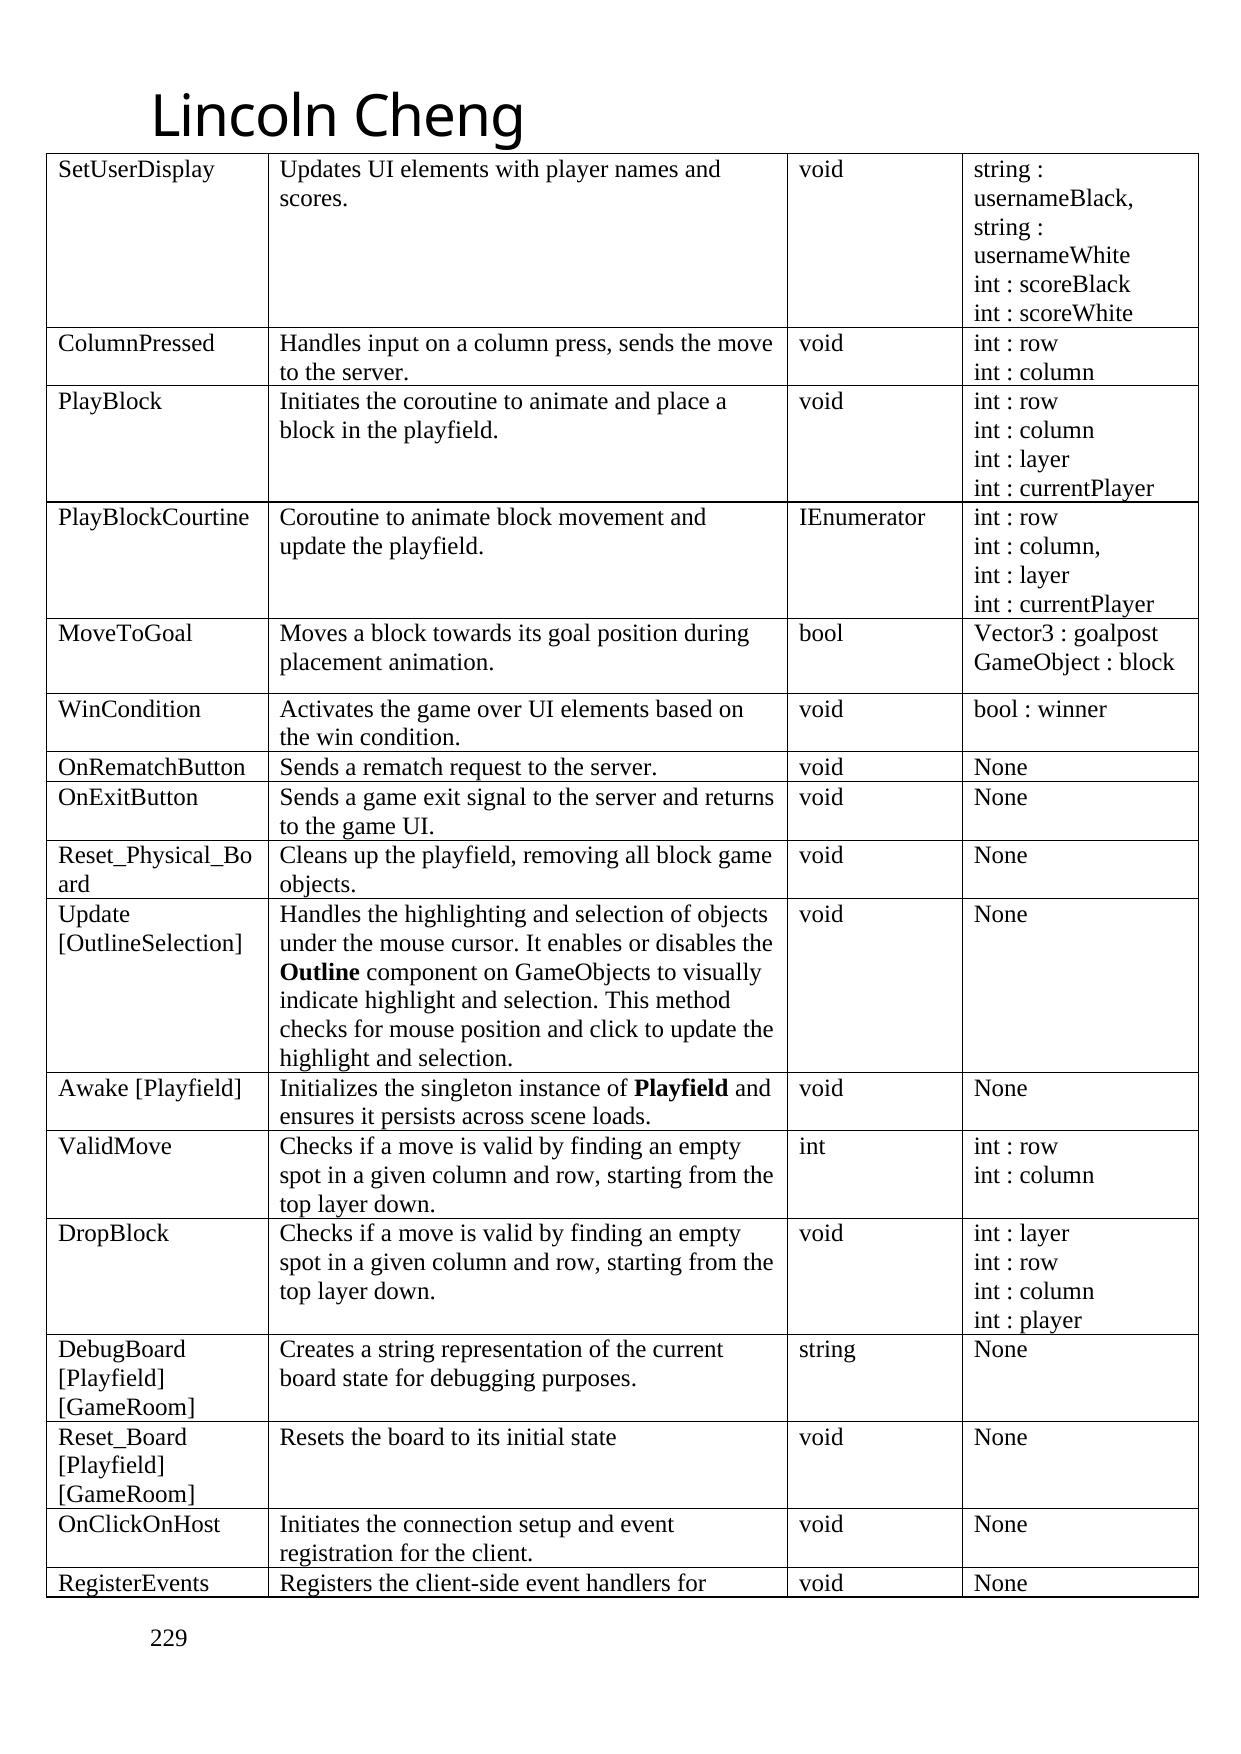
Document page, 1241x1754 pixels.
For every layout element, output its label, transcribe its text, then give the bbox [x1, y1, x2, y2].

table_cell WinCondition [47, 694, 268, 751]
table_cell Activates the game over UI elements based on the win condition. [269, 694, 787, 751]
table_cell void [788, 841, 962, 898]
table_cell void [788, 694, 962, 751]
table_cell void [788, 782, 962, 839]
table_cell OnClickOnHost [47, 1509, 268, 1567]
table_cell Sends a game exit signal to the server and returns to the game UI. [269, 782, 787, 839]
table_cell int : row int : column [963, 1131, 1198, 1217]
table_cell None [963, 841, 1198, 898]
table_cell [47, 1568, 268, 1596]
table_cell Initializes the singleton instance of Playfield and ensures it persists across scene loads. [269, 1073, 787, 1130]
table_cell None [963, 782, 1198, 839]
table_cell int : row int : column int : layer int : currentPlayer [963, 386, 1198, 501]
table_cell string : usernameBlack, string : usernameWhite int : scoreBlack int : scoreWhite [963, 154, 1198, 327]
table_cell Sends a rematch request to the server. [269, 752, 787, 781]
table_cell Coroutine to animate block movement and update the playfield. [269, 503, 787, 617]
table_cell void [788, 328, 962, 385]
table_cell None [963, 1509, 1198, 1567]
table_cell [269, 1568, 787, 1596]
table_cell void [788, 154, 962, 327]
table_cell Handles input on a column press, sends the move to the server. [269, 328, 787, 385]
table_cell int [788, 1131, 962, 1217]
table_cell Updates UI elements with player names and scores. [269, 154, 787, 327]
table_cell Initiates the connection setup and event registration for the client. [269, 1509, 787, 1567]
table_cell Reset_Physical_Board [47, 841, 268, 898]
table_cell Initiates the coroutine to animate and place a block in the playfield. [269, 386, 787, 501]
table_cell DropBlock [47, 1219, 268, 1333]
table_cell ColumnPressed [47, 328, 268, 385]
table_cell ValidMove [47, 1131, 268, 1217]
table_cell void [788, 1422, 962, 1508]
table_cell Cleans up the playfield, removing all block game objects. [269, 841, 787, 898]
table_cell None [963, 1335, 1198, 1421]
table_cell Checks if a move is valid by finding an empty spot in a given column and row, starting from the top layer down. [269, 1131, 787, 1217]
table_cell None [963, 752, 1198, 781]
table_cell OnExitButton [47, 782, 268, 839]
table_cell string [788, 1335, 962, 1421]
table_cell Creates a string representation of the current board state for debugging purposes. [269, 1335, 787, 1421]
table_cell void [788, 752, 962, 781]
table_cell void [788, 899, 962, 1072]
table_cell OnRematchButton [47, 752, 268, 781]
table_cell Checks if a move is valid by finding an empty spot in a given column and row, starting from the top layer down. [269, 1219, 787, 1333]
table_cell bool [788, 619, 962, 693]
table_cell Resets the board to its initial state [269, 1422, 787, 1508]
table_cell SetUserDisplay [47, 154, 268, 327]
table_cell Reset_Board [Playfield] [GameRoom] [47, 1422, 268, 1508]
table_cell IEnumerator [788, 503, 962, 617]
table_cell Awake [Playfield] [47, 1073, 268, 1130]
table_cell None [963, 1073, 1198, 1130]
table_cell void [788, 1219, 962, 1333]
table_cell int : row int : column, int : layer int : currentPlayer [963, 503, 1198, 617]
table_cell void [788, 1568, 962, 1596]
table_cell void [788, 1509, 962, 1567]
table_cell None [963, 899, 1198, 1072]
table_cell PlayBlock [47, 386, 268, 501]
table_cell None [963, 1422, 1198, 1508]
table_cell int : layer int : row int : column int : player [963, 1219, 1198, 1333]
table_cell Vector3 : goalpost GameObject : block [963, 619, 1198, 693]
table_cell bool : winner [963, 694, 1198, 751]
table_cell Handles the highlighting and selection of objects under the mouse cursor. It enables or disables the Outline component on GameObjects to visually indicate highlight and selection. This method checks for mouse position and click to update the highlight and selection. [269, 899, 787, 1072]
table_cell MoveToGoal [47, 619, 268, 693]
table_cell Update [OutlineSelection] [47, 899, 268, 1072]
table_cell PlayBlockCourtine [47, 503, 268, 617]
table_cell int : row int : column [963, 328, 1198, 385]
table_cell void [788, 386, 962, 501]
table_cell None [963, 1568, 1198, 1596]
table_cell void [788, 1073, 962, 1130]
table_cell Moves a block towards its goal position during placement animation. [269, 619, 787, 693]
table_cell DebugBoard [Playfield] [GameRoom] [47, 1335, 268, 1421]
